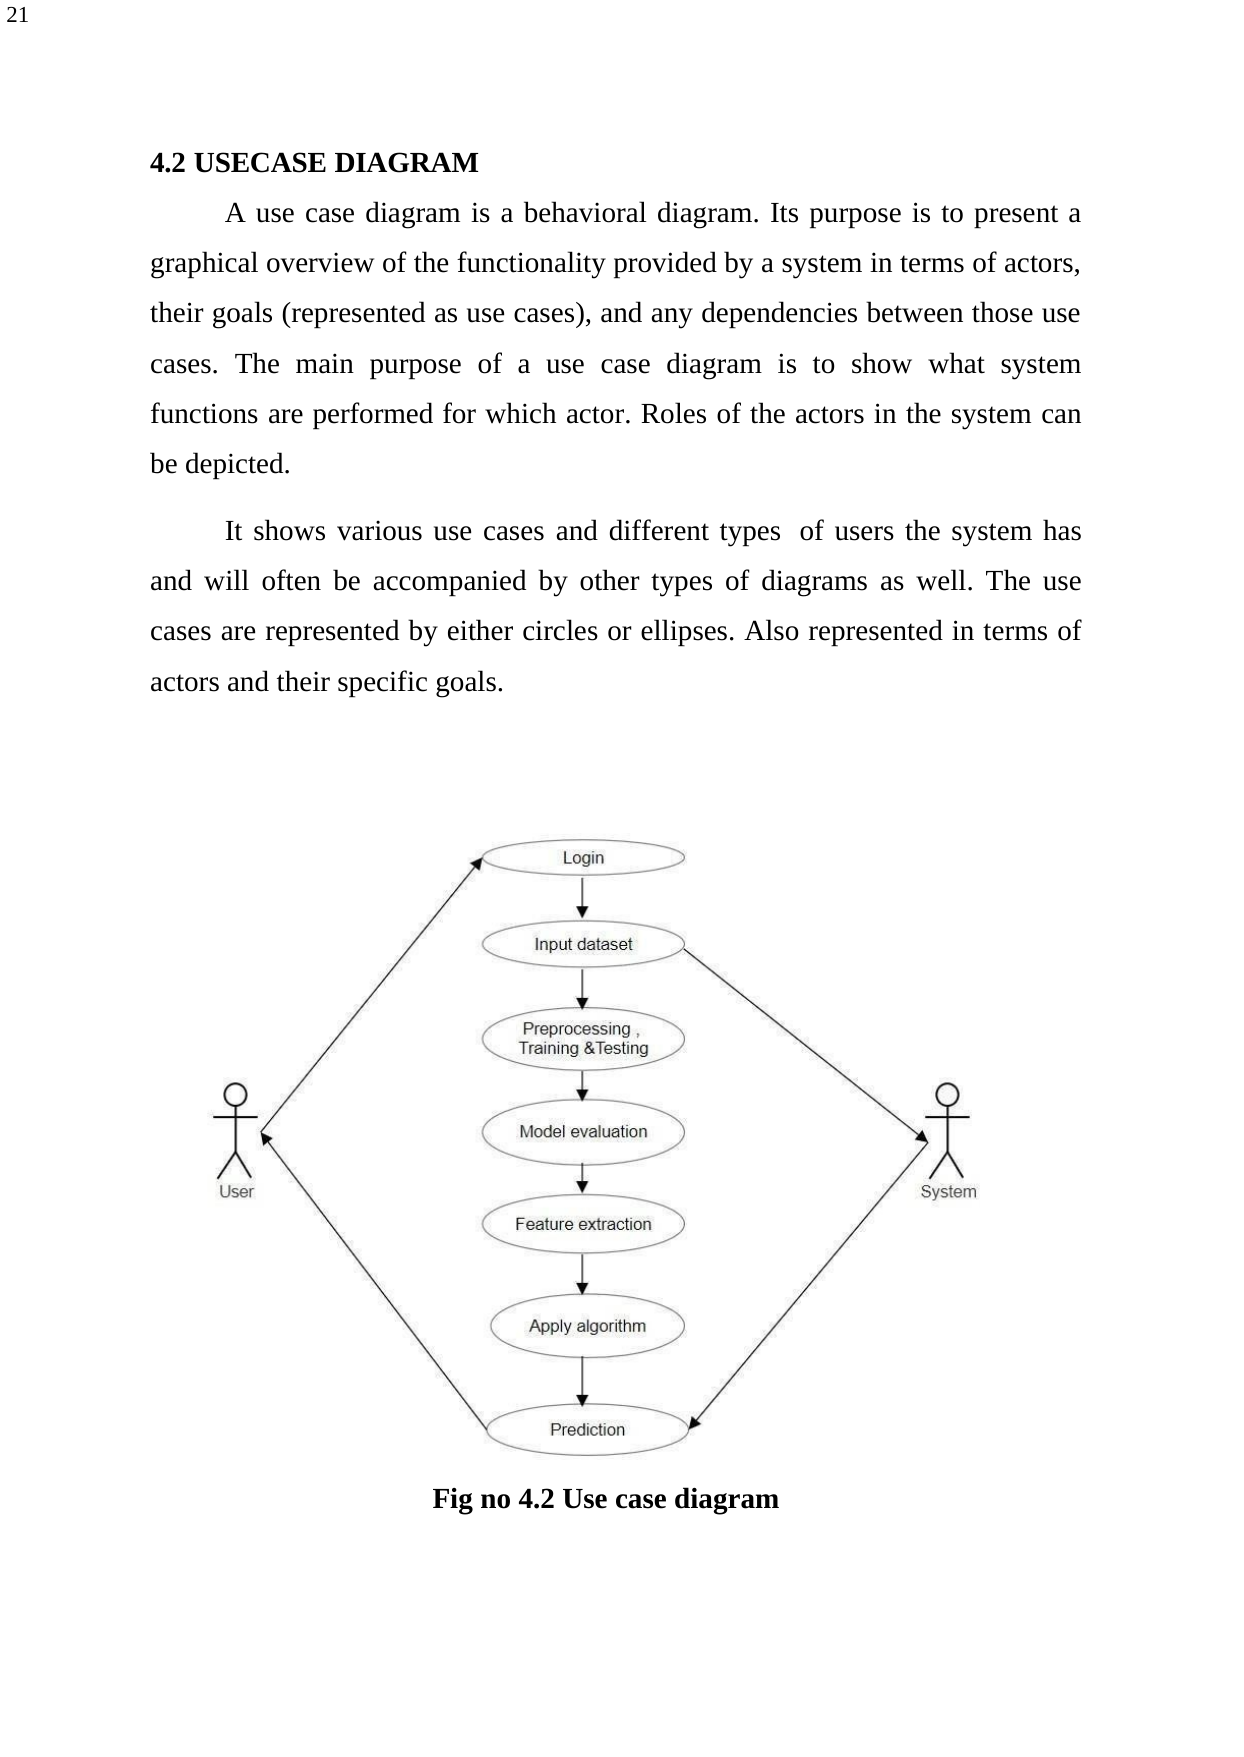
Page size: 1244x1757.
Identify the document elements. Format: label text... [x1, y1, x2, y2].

text It shows various use cases and different types of users the system has and will often be accompanied by other types of diagrams as well. The use cases are represented by either circles or ellipses. Also represented in terms of actors and their specific goals. [150, 513, 1082, 697]
subtitle USECASE DIAGRAM [150, 146, 1179, 179]
subtitle Fig no 4.2 Use case diagram [432, 851, 1179, 1514]
text A use case diagram is a behavioral diagram. Its purpose is to present a graphical overview of the functionality provided by a system in terms of actors, their goals (represented as use cases), and any dependencies between those use cases. The main purpose of a use case diagram is to show what system functions are performed for which actor. Roles of the actors in the system can be depicted. [150, 195, 1082, 480]
picture [207, 833, 981, 1460]
